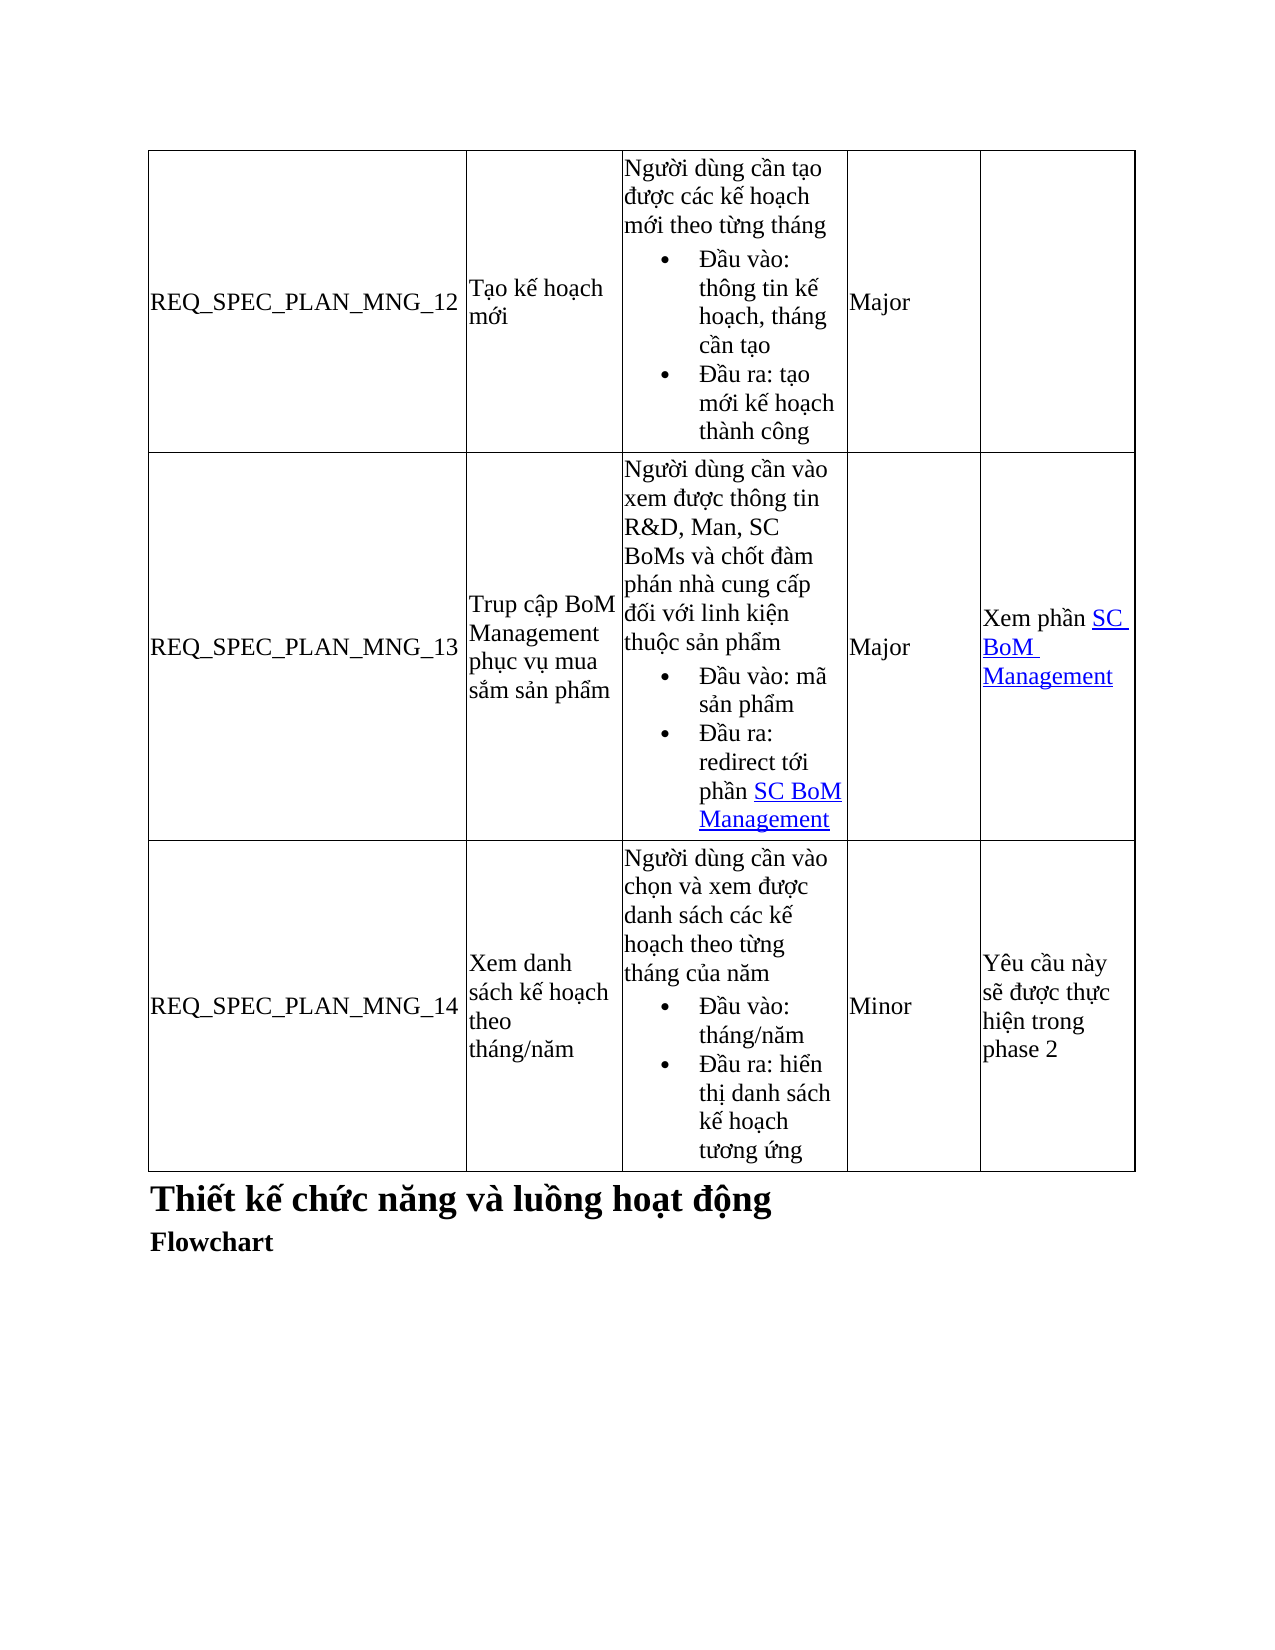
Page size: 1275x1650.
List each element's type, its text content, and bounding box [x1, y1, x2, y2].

table_cell Người dùng cần vào chọn và xem được danh sách các kế hoạch theo từng tháng của năm Đầu vào: tháng/năm Đầu ra: hiển thị danh sách kế hoạch tương ứng [623, 841, 847, 1171]
table_cell Người dùng cần tạo được các kế hoạch mới theo từng tháng Đầu vào: thông tin kế hoạch, tháng cần tạo Đầu ra: tạo mới kế hoạch thành công [623, 151, 847, 452]
table_cell [981, 151, 1134, 452]
table_cell Xem danh sách kế hoạch theo tháng/năm [467, 841, 622, 1171]
table_cell Minor [848, 841, 980, 1171]
table_cell Major [848, 151, 980, 452]
subtitle Flowchart [150, 1225, 1125, 1257]
subtitle Thiết kế chức năng và luồng hoạt động [150, 1177, 1125, 1220]
table_cell Yêu cầu này sẽ được thực hiện trong phase 2 [981, 841, 1134, 1171]
table_cell REQ_SPEC_PLAN_MNG_13 [149, 453, 466, 840]
table_cell Xem phần SC BoM Management [981, 453, 1134, 840]
table_cell Major [848, 453, 980, 840]
table_cell REQ_SPEC_PLAN_MNG_14 [149, 841, 466, 1171]
table_cell Trup cập BoM Management phục vụ mua sắm sản phẩm [467, 453, 622, 840]
table_cell Người dùng cần vào xem được thông tin R&D, Man, SC BoMs và chốt đàm phán nhà cung cấp đối với linh kiện thuộc sản phẩm Đầu vào: mã sản phẩm Đầu ra: redirect tới phần SC BoM Management [623, 453, 847, 840]
table_cell Tạo kế hoạch mới [467, 151, 622, 452]
table_cell REQ_SPEC_PLAN_MNG_12 [149, 151, 466, 452]
